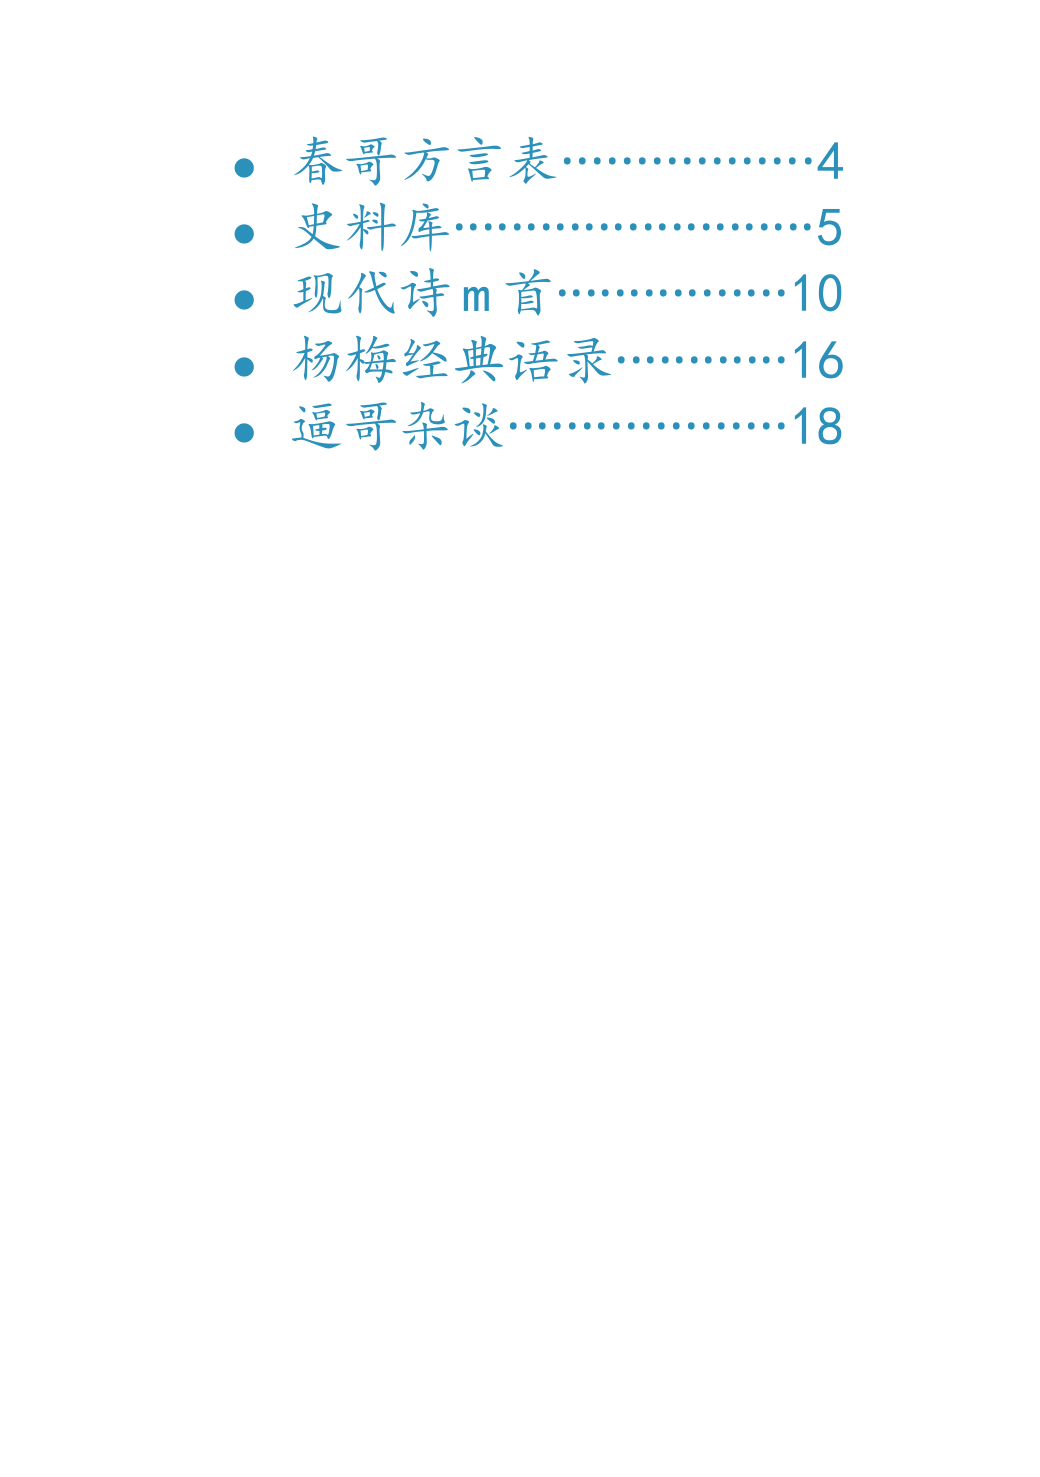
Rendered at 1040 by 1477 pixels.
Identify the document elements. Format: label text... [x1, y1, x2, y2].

list 春哥方言表 4 [232, 123, 852, 190]
list 杨梅经典语录 16 [232, 323, 852, 389]
list 史料库 5 [232, 190, 852, 256]
list 现代诗m首 10 [232, 256, 852, 323]
list 逼哥杂谈 18 [232, 389, 852, 456]
